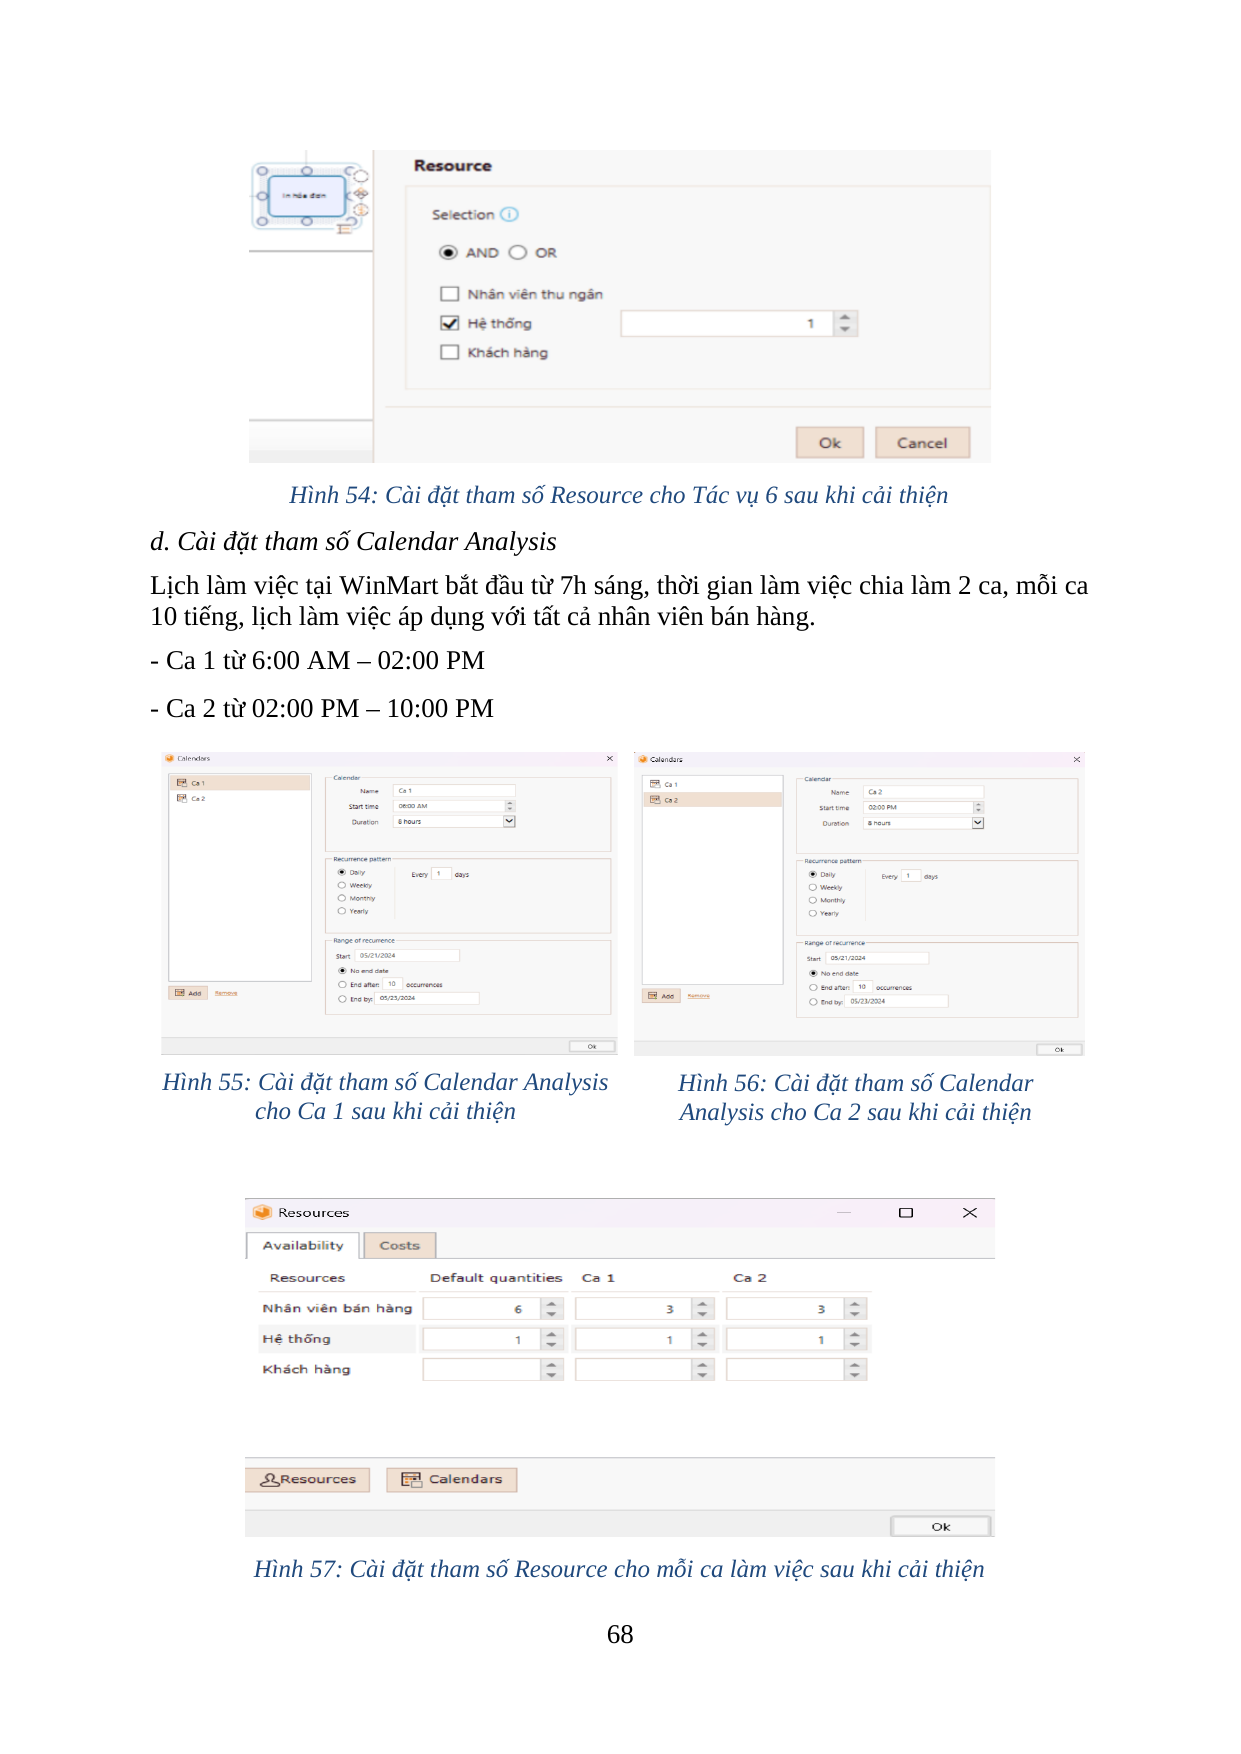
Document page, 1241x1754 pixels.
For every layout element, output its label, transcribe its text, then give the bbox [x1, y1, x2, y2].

text - Ca 2 từ 02:00 PM – 10:00 PM [150, 692, 1090, 723]
picture [634, 752, 1085, 1056]
text - Ca 1 từ 6:00 AM – 02:00 PM [150, 644, 1090, 675]
picture [249, 150, 992, 463]
subtitle d. Cài đặt tham số Calendar Analysis [150, 526, 1090, 557]
text Lịch làm việc tại WinMart bắt đầu từ 7h sáng, thời gian làm việc chia làm 2 ca, mỗi ca 10 tiếng, lịch làm việc áp dụng với tất cả nhân viên bán hàng. [150, 569, 1090, 631]
picture [245, 1198, 995, 1537]
text Hình 54: Cài đặt tham số Resource cho Tác vụ 6 sau khi cải thiện [150, 480, 1090, 509]
table_header Hình 56: Cài đặt tham số Calendar Analysis cho Ca 2 sau khi cải thiện [623, 740, 1091, 1138]
picture [161, 752, 618, 1055]
